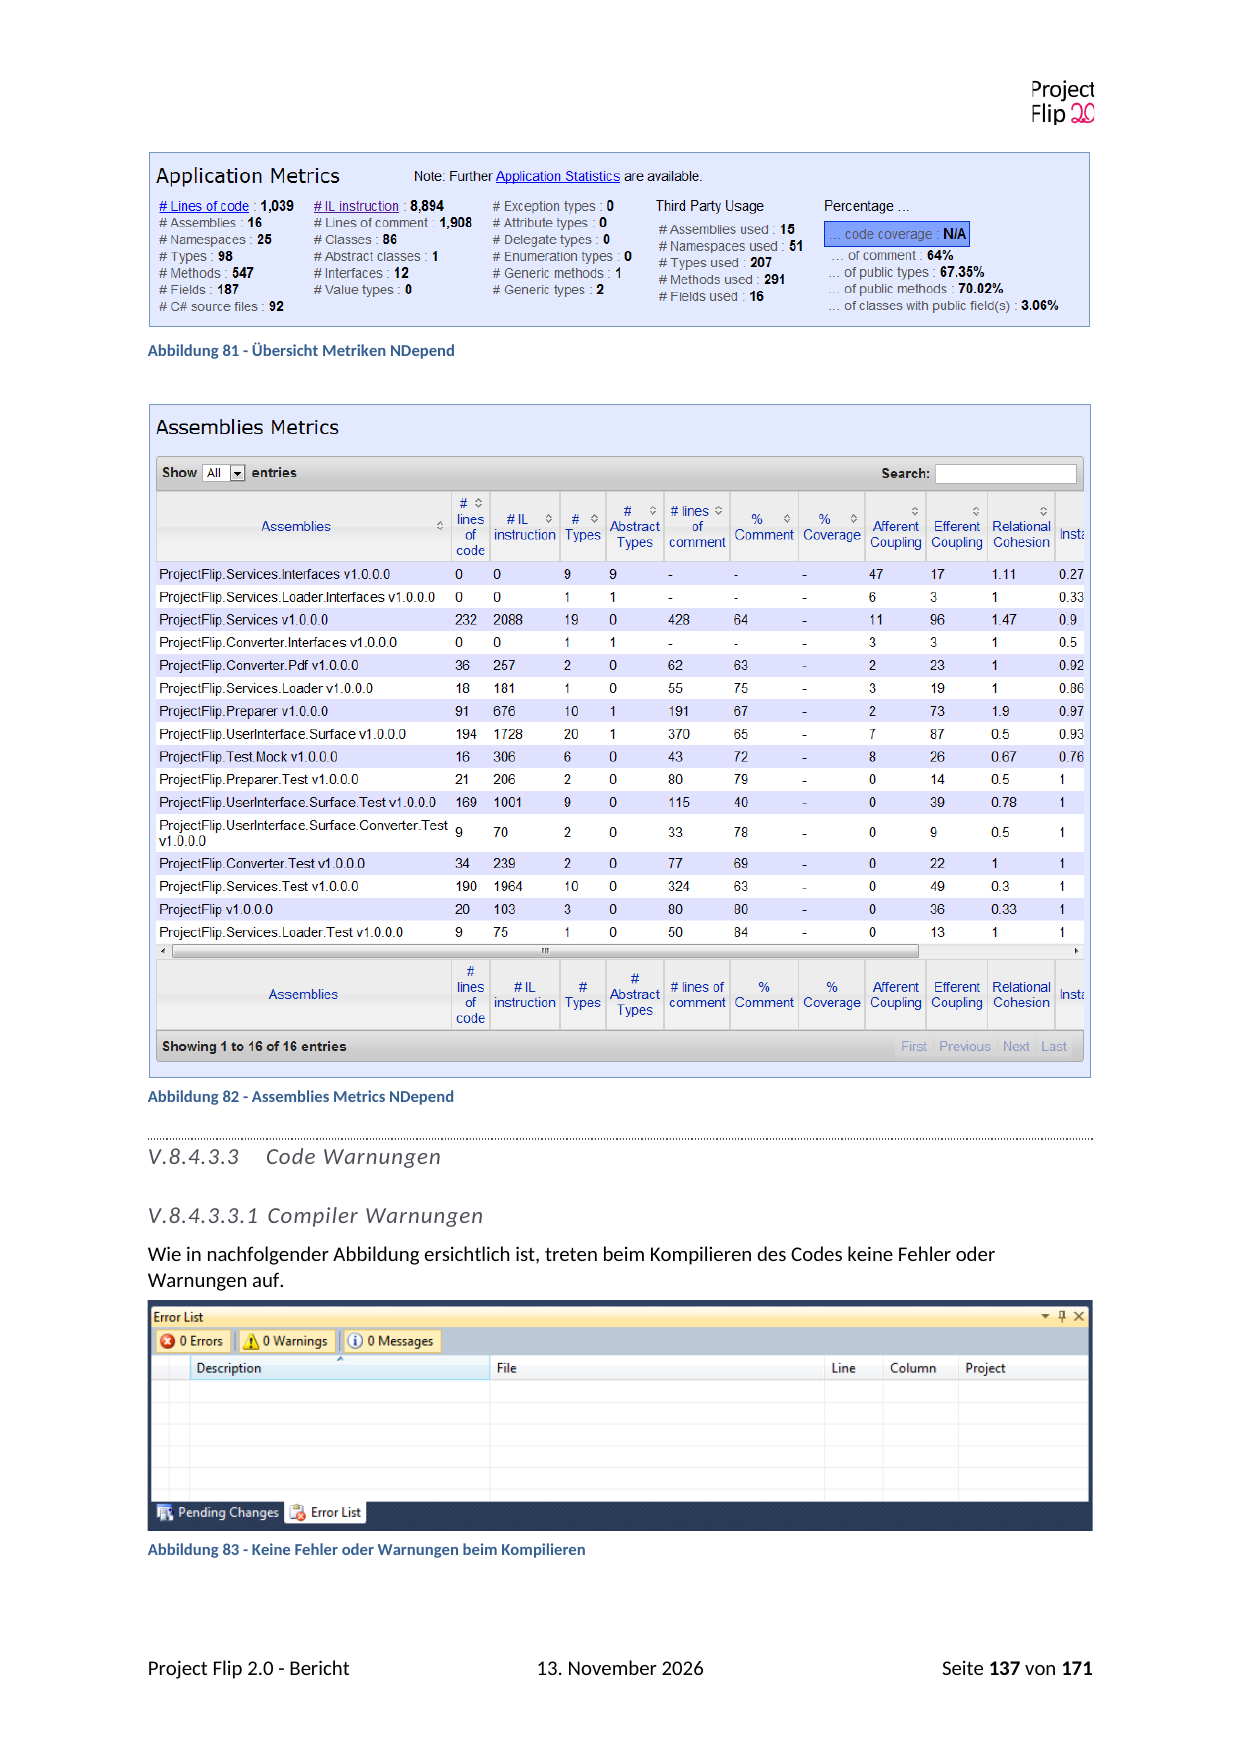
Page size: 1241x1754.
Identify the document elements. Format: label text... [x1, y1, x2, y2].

text Wie in nachfolgender Abbildung ersichtlich ist, treten beim Kompilieren des Codes keine Fehler oder Warnungen auf. [148, 1242, 1093, 1292]
picture [1081, 79, 1097, 124]
picture [147, 402, 1093, 1079]
subtitle Code Warnungen [148, 1138, 1093, 1170]
subtitle Compiler Warnungen [148, 1201, 1093, 1229]
picture [147, 1300, 1093, 1531]
picture [147, 147, 1093, 332]
